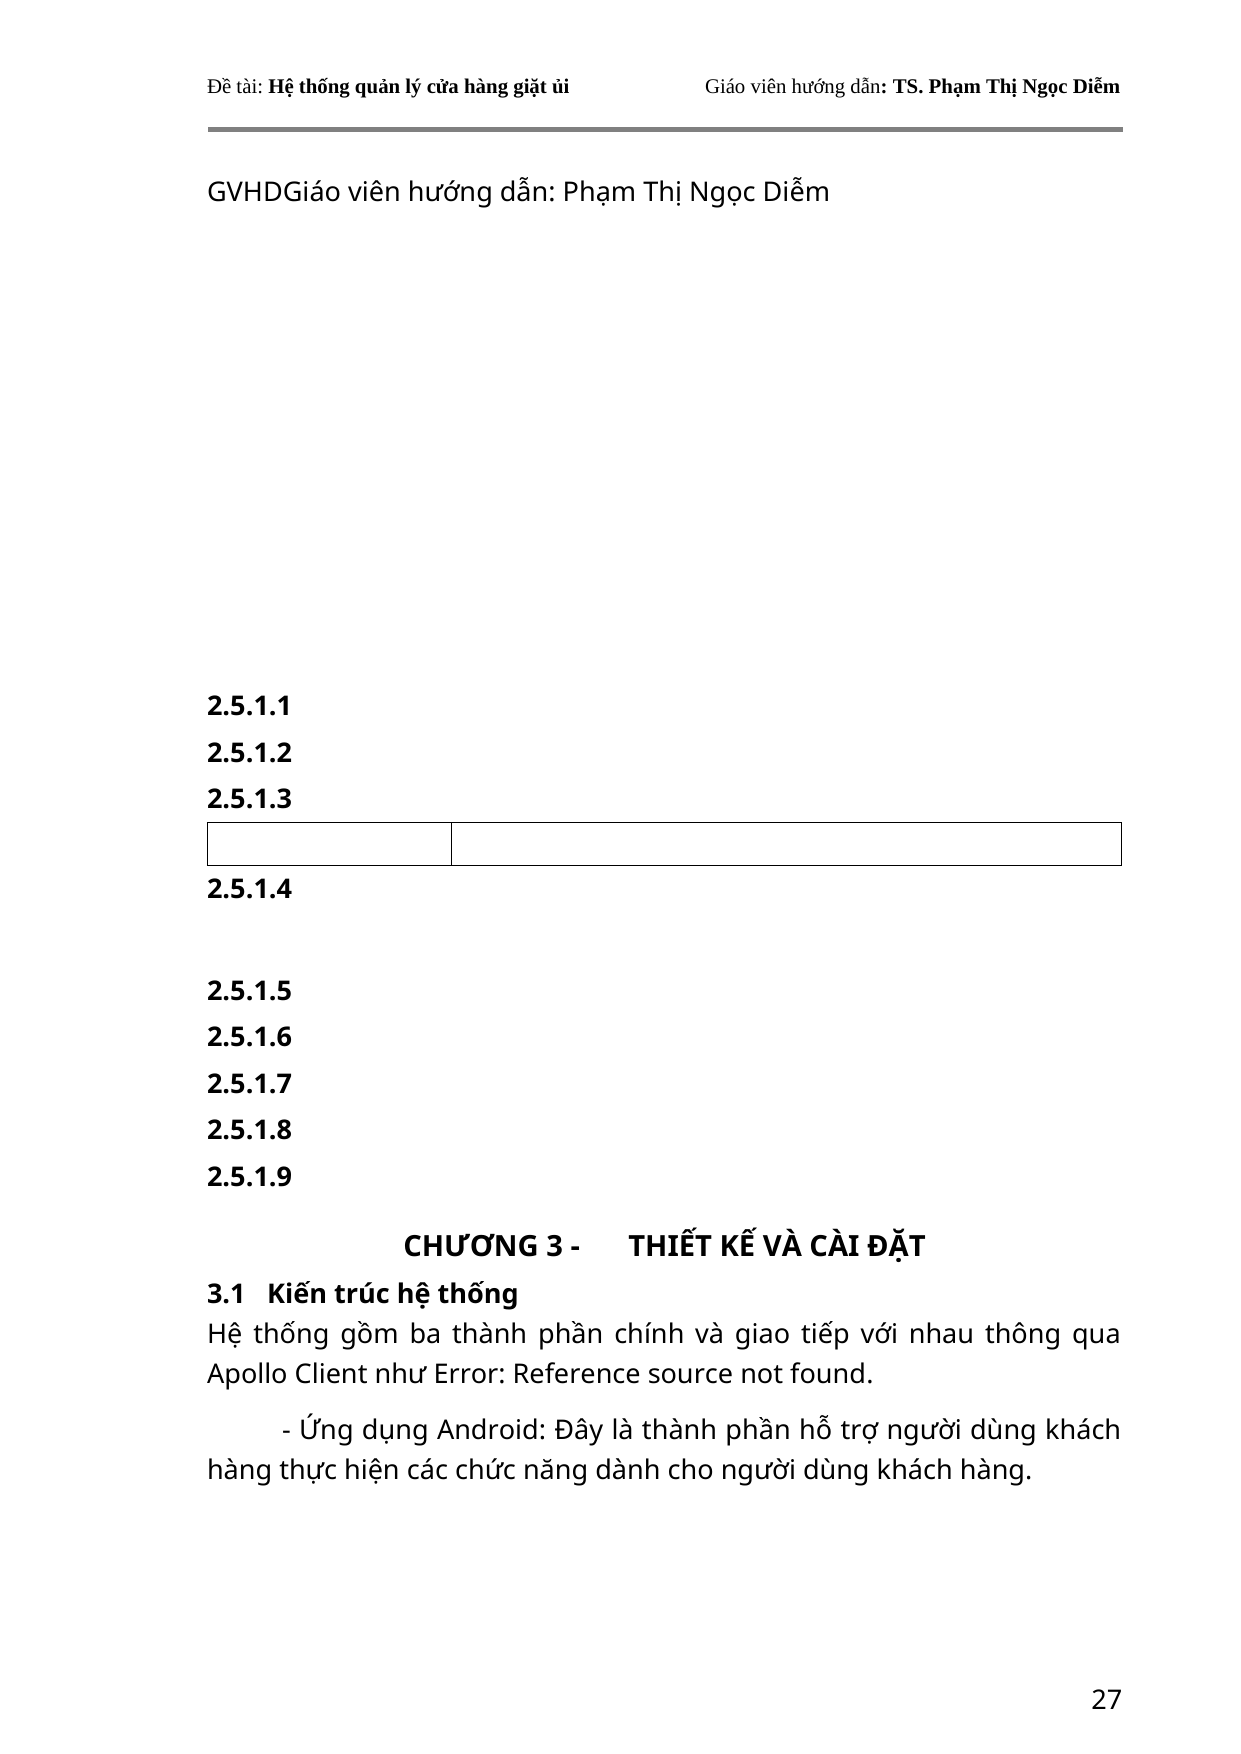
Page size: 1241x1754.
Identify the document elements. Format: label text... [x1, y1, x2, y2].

table_cell [452, 823, 1121, 864]
subtitle THIẾT KẾ VÀ CÀI ĐẶT [207, 1225, 1122, 1264]
table_cell [208, 823, 451, 864]
subtitle Kiến trúc hệ thống [207, 1274, 1122, 1311]
